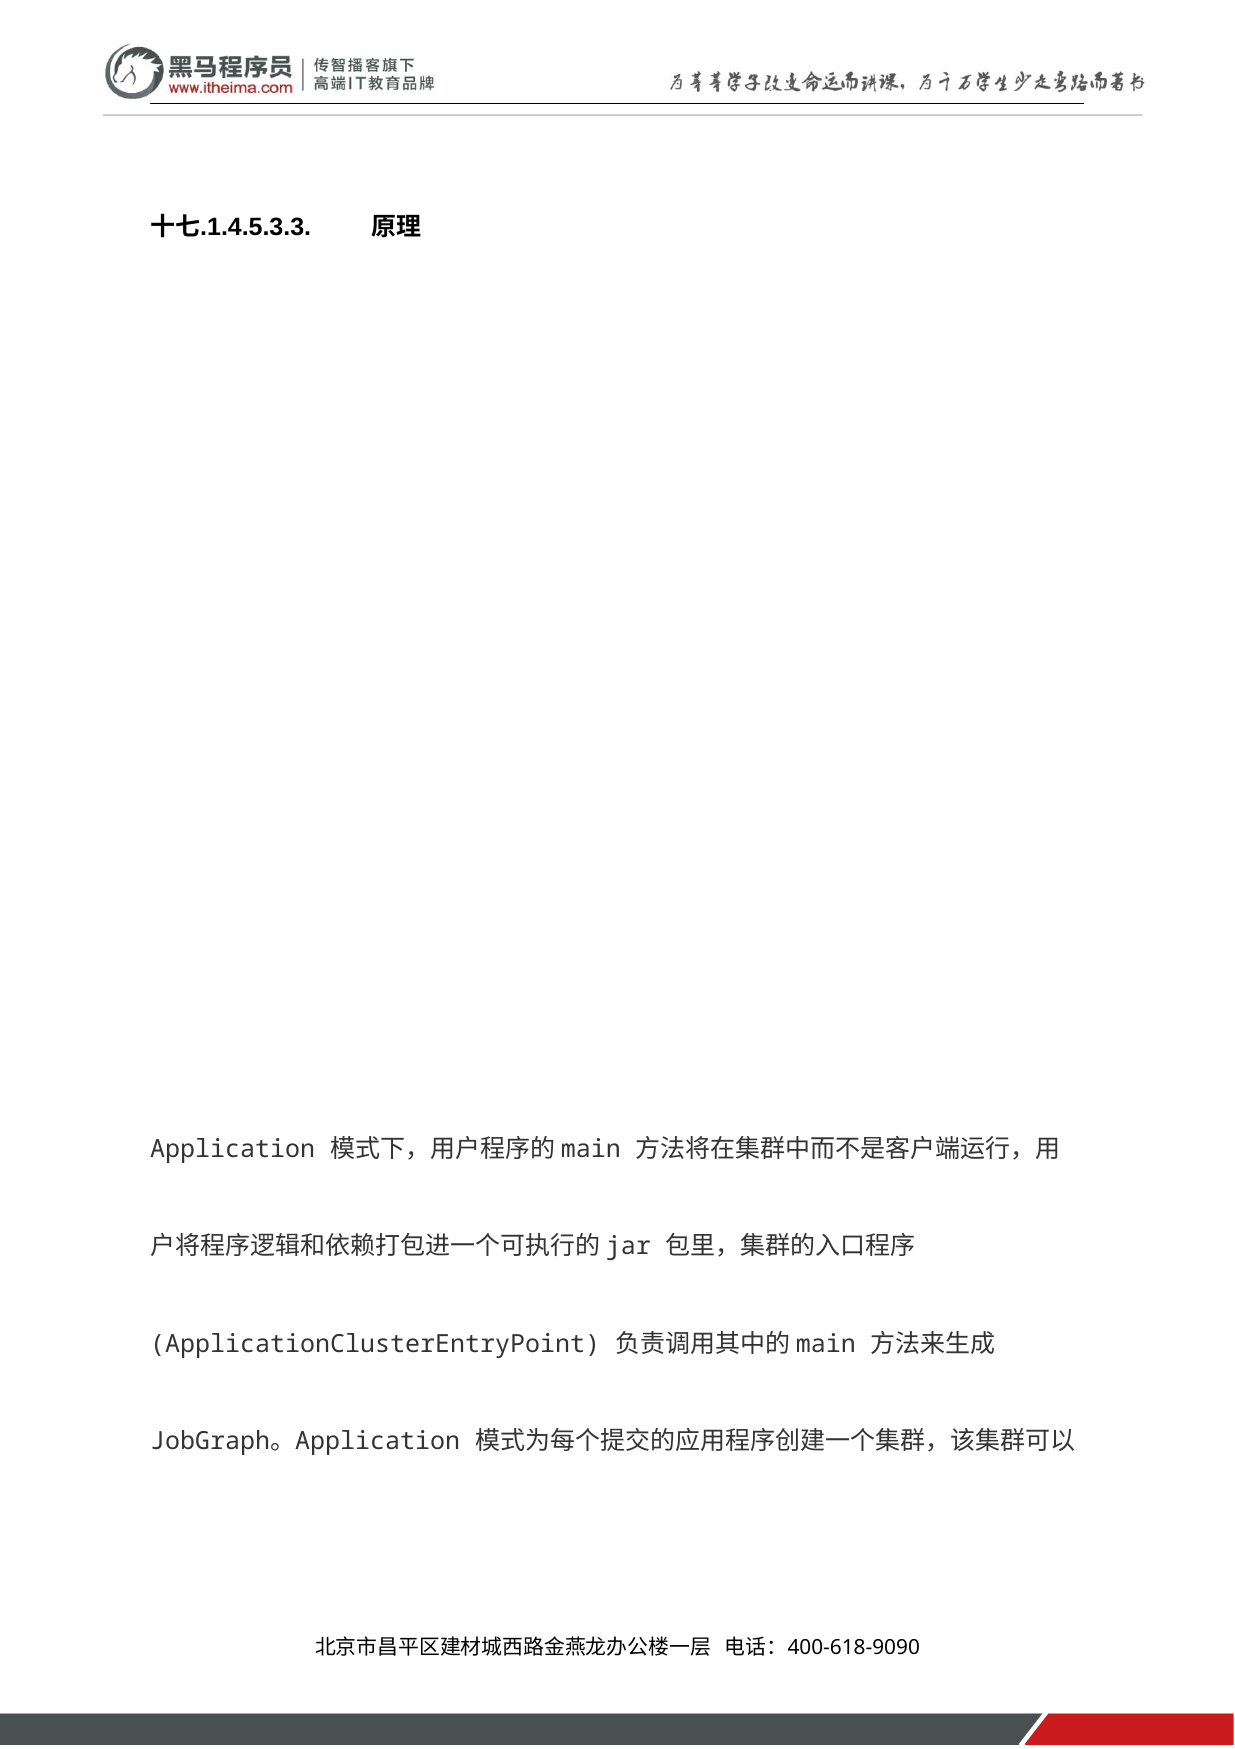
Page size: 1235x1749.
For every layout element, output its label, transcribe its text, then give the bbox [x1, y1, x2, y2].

picture [0, 1654, 1234, 1745]
subtitle 原理 [150, 192, 1084, 257]
picture [0, 0, 1235, 123]
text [150, 1114, 1084, 1471]
